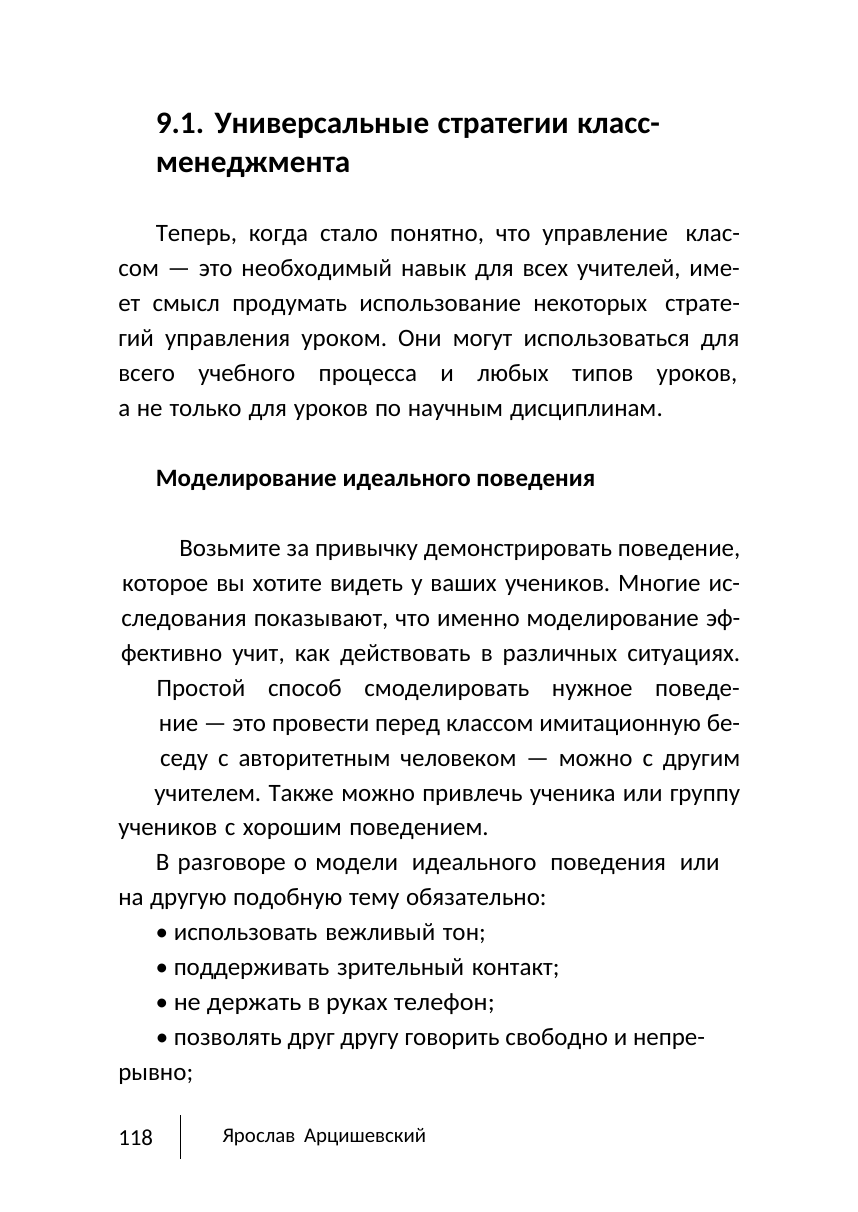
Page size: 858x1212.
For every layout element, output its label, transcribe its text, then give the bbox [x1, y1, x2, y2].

subtitle Моделирование идеального поведения [156, 462, 751, 493]
text Теперь, когда стало понятно, что управление клас- сом — это необходимый навык для всех учителей, име- ет смысл продумать использование некоторых страте- гий управления уроком. Они могут использоваться для всего учебного процесса и любых типов уроков, а не только для уроков по научным дисциплинам. [118, 218, 740, 423]
text учеников с хорошим поведением. [118, 812, 751, 842]
list не держать в руках телефон; [155, 986, 751, 1017]
list позволять друг другу говорить свободно и непре- рывно; [118, 1021, 739, 1087]
text Возьмите за привычку демонстрировать поведение, которое вы хотите видеть у ваших учеников. Многие ис- следования показывают, что именно моделирование эф- фективно учит, как действовать в различных ситуациях. Простой способ смоделировать нужное поведе- ние — это провести перед классом имитационную бе- седу с авторитетным человеком — можно с другим учителем. Также можно привлечь ученика или группу [118, 532, 740, 808]
list поддерживать зрительный контакт; [155, 951, 751, 982]
text В разговоре о модели идеального поведения или на другую подобную тему обязательно: [118, 846, 739, 912]
subtitle Универсальные стратегии класс- менеджмента [156, 103, 663, 180]
list использовать вежливый тон; [155, 916, 751, 947]
